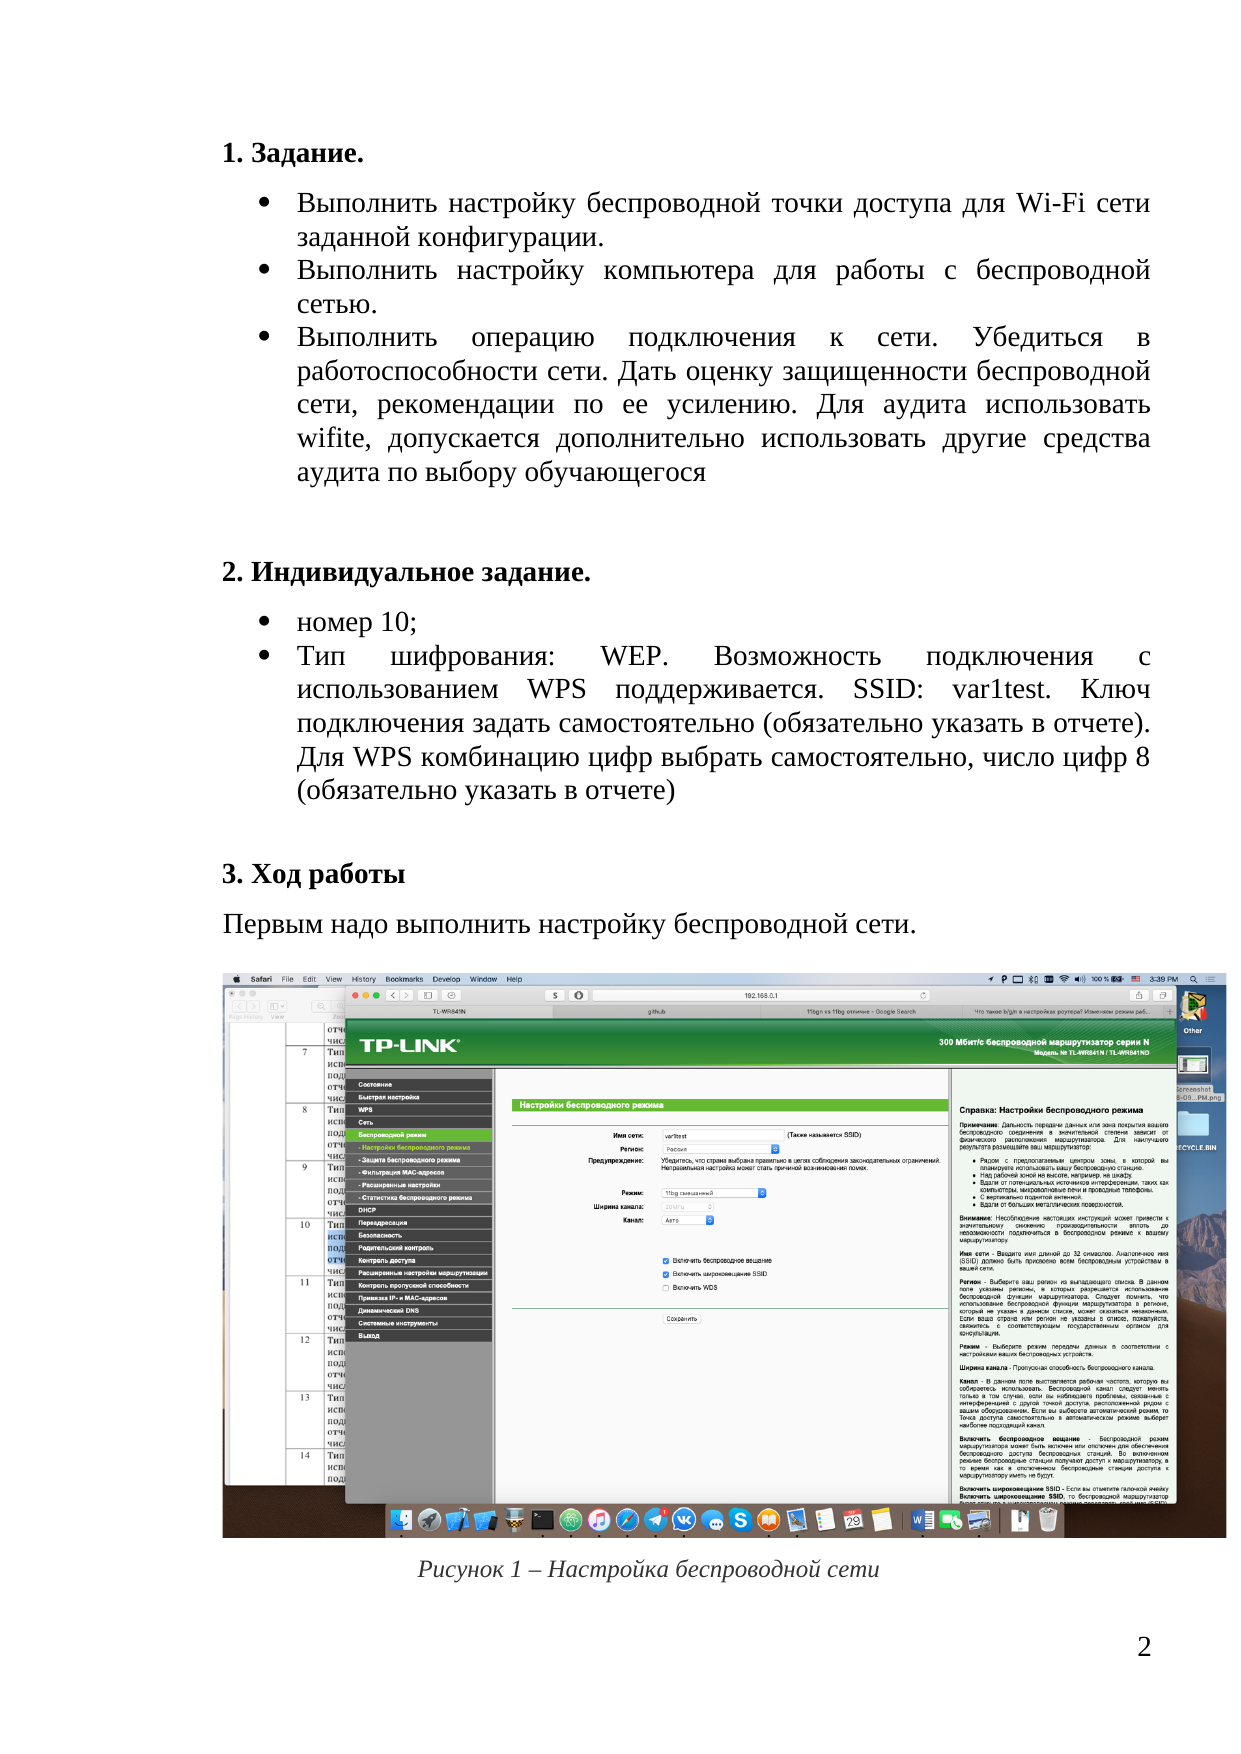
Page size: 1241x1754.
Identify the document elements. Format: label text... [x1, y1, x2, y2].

picture [222, 973, 1227, 1538]
list Тип шифрования: WEP. Возможность подключения с использованием WPS поддерживается. SSID: var1test. Ключ подключения задать самостоятельно (обязательно указать в отчете). Для WPS комбинацию цифр выбрать самостоятельно, число цифр 8 (обязательно указать в отчете) [259, 638, 1152, 806]
list Выполнить настройку компьютера для работы с беспроводной сетью. [259, 252, 1152, 319]
list номер 10; [259, 604, 1152, 638]
subtitle Ход работы [148, 856, 1152, 889]
text Первым надо выполнить настройку беспроводной сети. [149, 906, 1152, 940]
text Рисунок 1 – Настройка беспроводной сети [148, 1554, 1152, 1583]
list Выполнить настройку беспроводной точки доступа для Wi-Fi сети заданной конфигурации. [259, 185, 1152, 252]
subtitle Индивидуальное задание. [148, 554, 1152, 588]
subtitle Задание. [148, 135, 1152, 168]
list Выполнить операцию подключения к сети. Убедиться в работоспособности сети. Дать оценку защищенности беспроводной сети, рекомендации по ее усилению. Для аудита использовать wifite, допускается дополнительно использовать другие средства аудита по выбору обучающегося [259, 319, 1152, 487]
